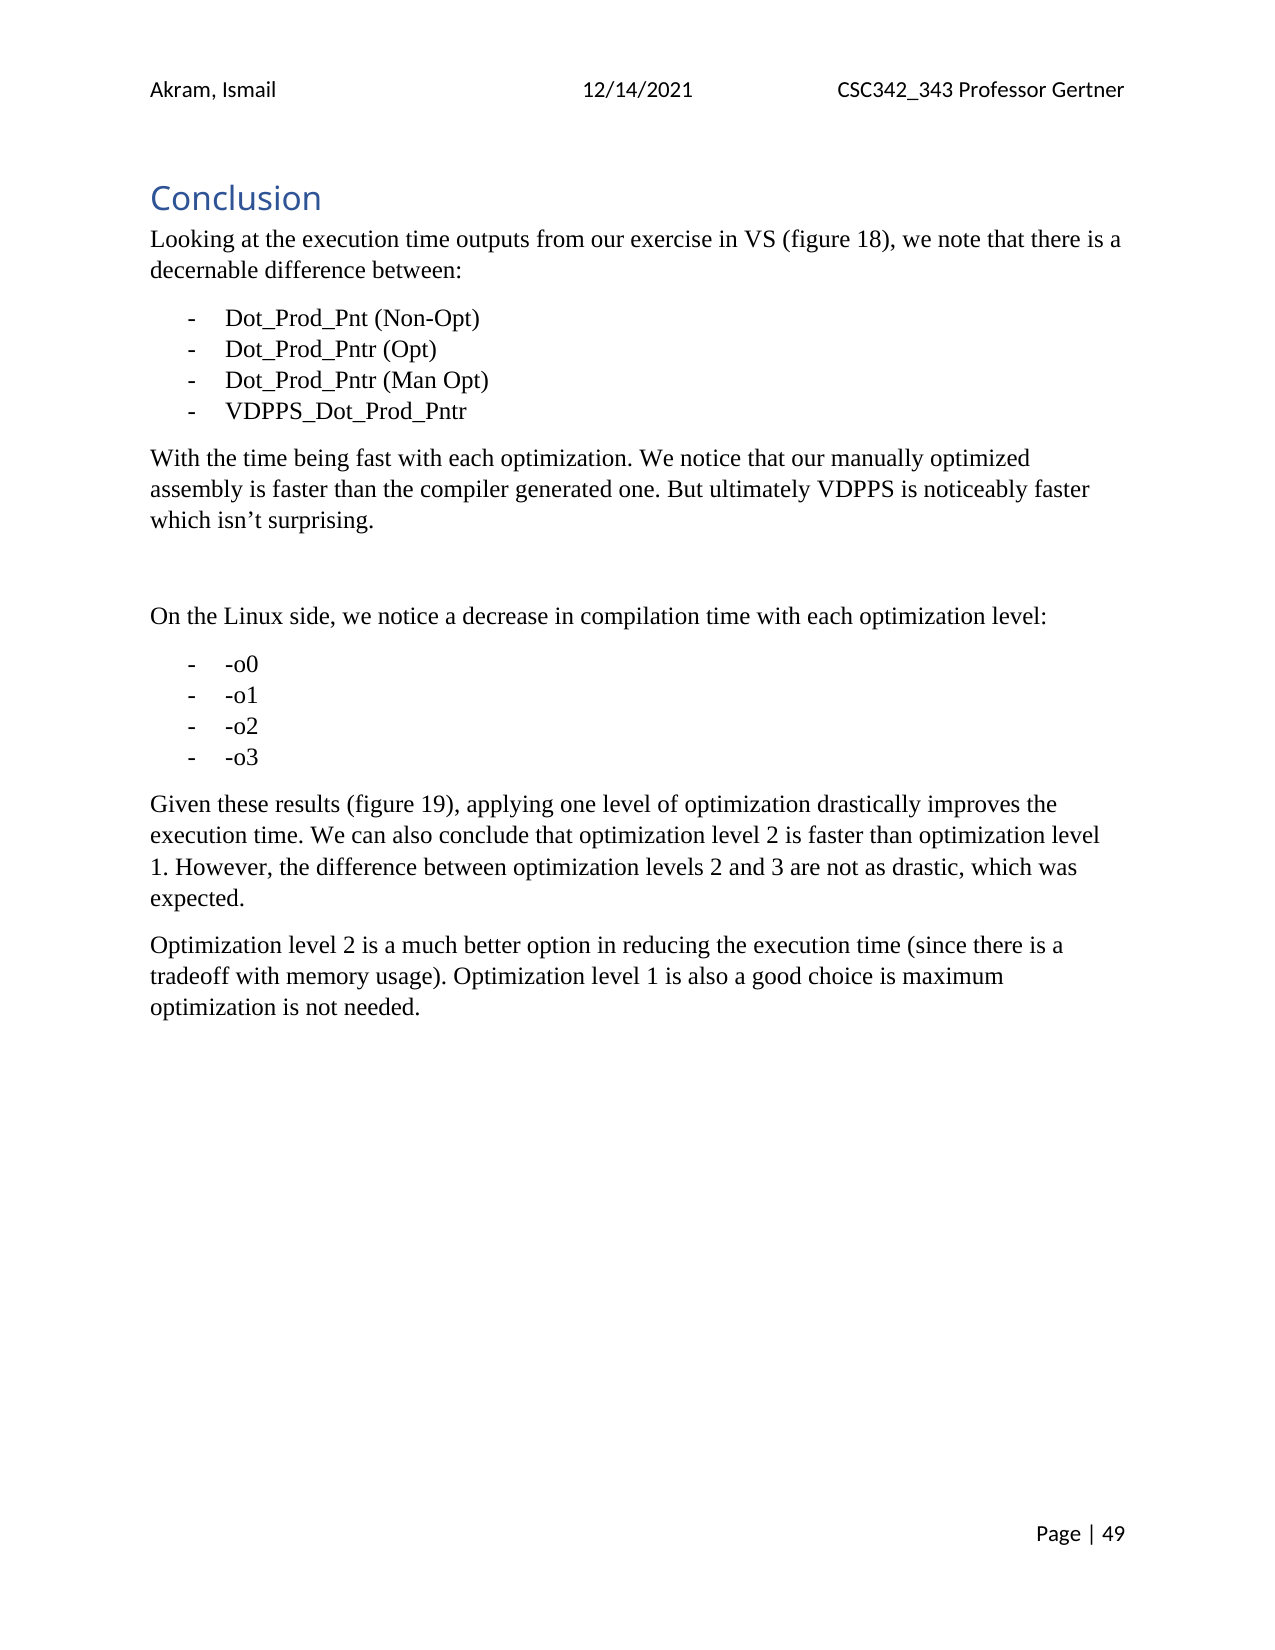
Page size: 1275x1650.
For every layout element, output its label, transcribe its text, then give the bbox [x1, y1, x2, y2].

list VDPPS_Dot_Prod_Pntr [187, 396, 1125, 424]
list Dot_Prod_Pntr (Man Opt) [187, 365, 1125, 393]
list -o2 [187, 711, 1125, 739]
list Dot_Prod_Pntr (Opt) [187, 334, 1125, 362]
list -o0 [187, 649, 1125, 677]
text Optimization level 2 is a much better option in reducing the execution time (since there is a tradeoff with memory usage). Optimization level 1 is also a good choice is maximum optimization is not needed. [150, 930, 1125, 1021]
text With the time being fast with each optimization. We notice that our manually optimized assembly is faster than the compiler generated one. But ultimately VDPPS is noticeably faster which isn’t surprising. [150, 443, 1125, 534]
subtitle Conclusion [150, 175, 1125, 220]
text On the Linux side, we notice a decrease in compilation time with each optimization level: [150, 601, 1125, 630]
list -o1 [187, 680, 1125, 708]
list Dot_Prod_Pnt (Non-Opt) [187, 303, 1125, 331]
text Given these results (figure 19), applying one level of optimization drastically improves the execution time. We can also conclude that optimization level 2 is faster than optimization level 1. However, the difference between optimization levels 2 and 3 are not as drastic, which was expected. [150, 789, 1125, 911]
text Looking at the execution time outputs from our exercise in VS (figure 18), we note that there is a decernable difference between: [150, 224, 1125, 284]
list -o3 [187, 742, 1125, 771]
